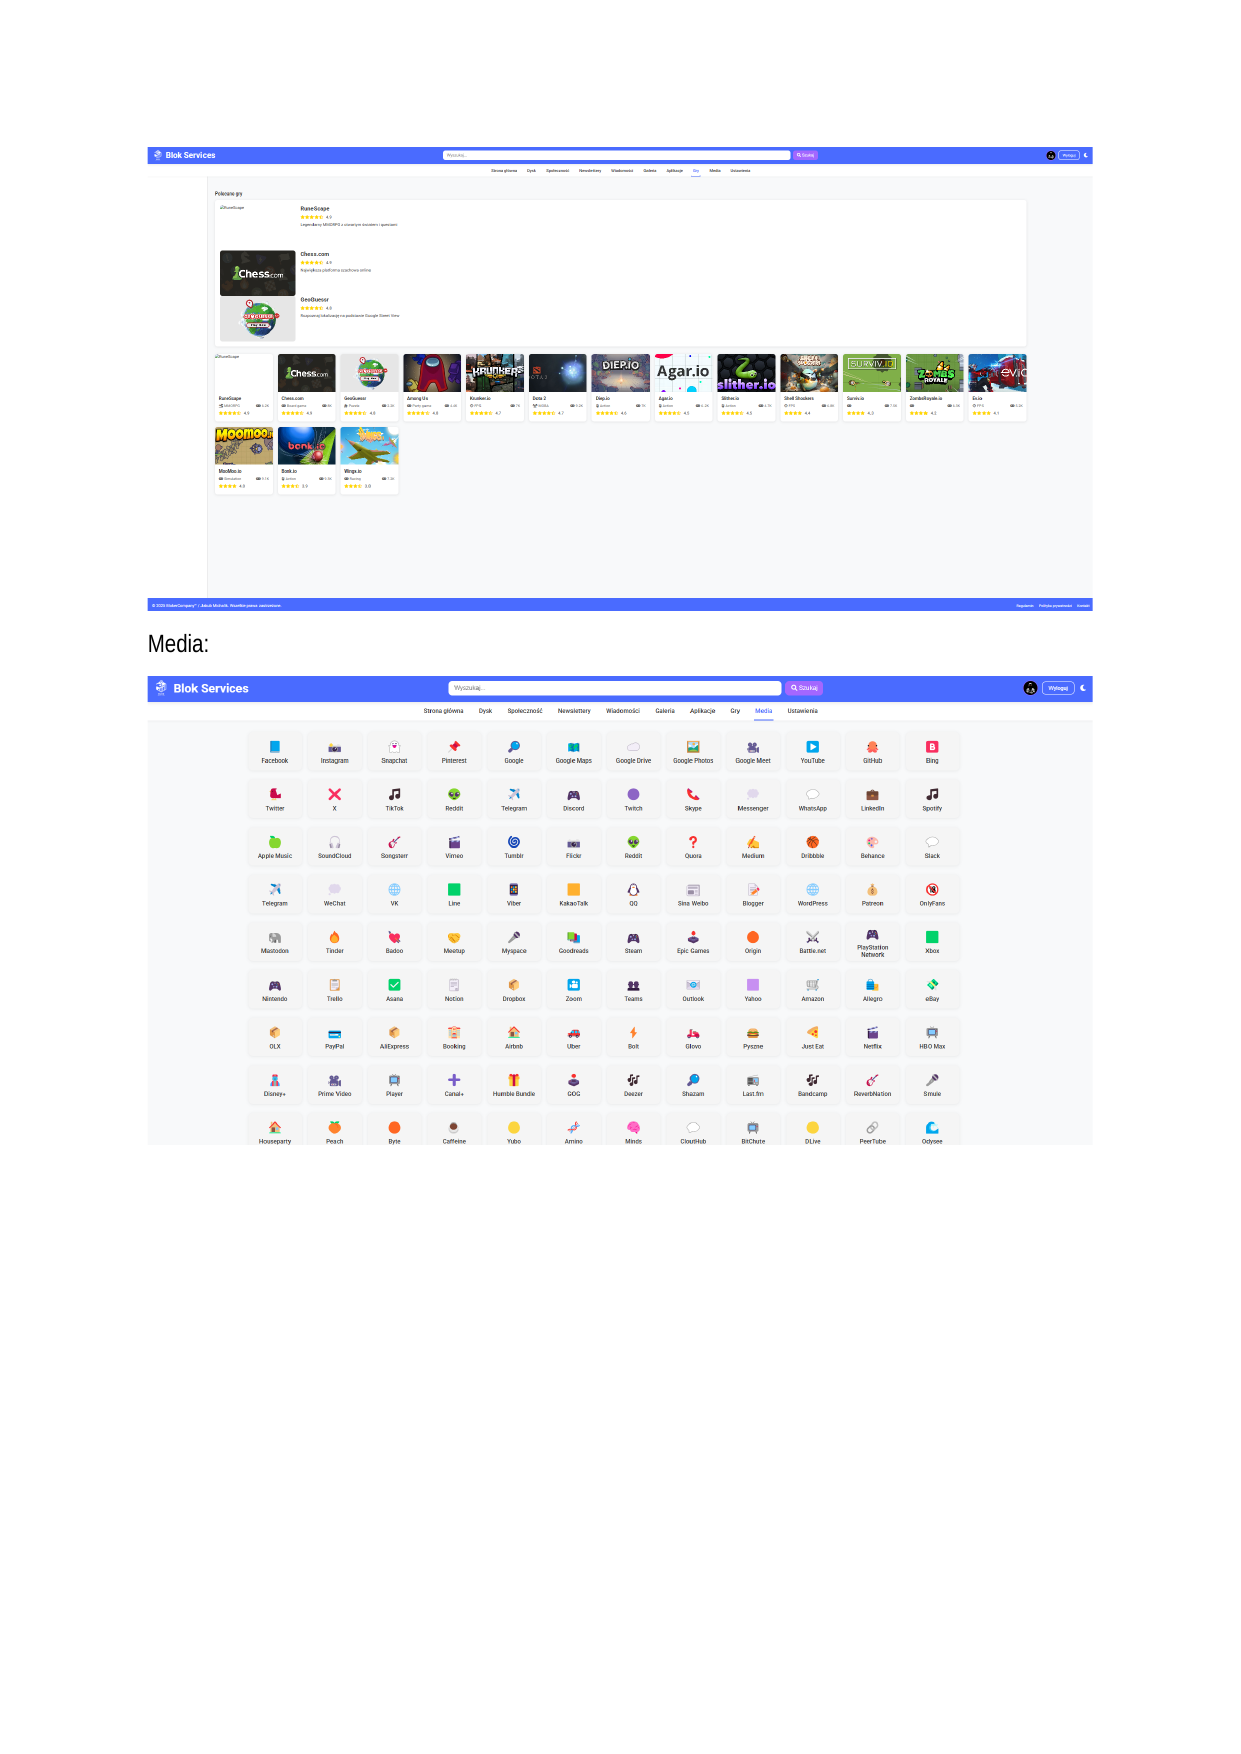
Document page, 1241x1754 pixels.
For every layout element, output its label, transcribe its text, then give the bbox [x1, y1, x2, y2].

text Media: [148, 629, 1093, 658]
picture [147, 676, 1093, 1145]
picture [147, 147, 1093, 611]
